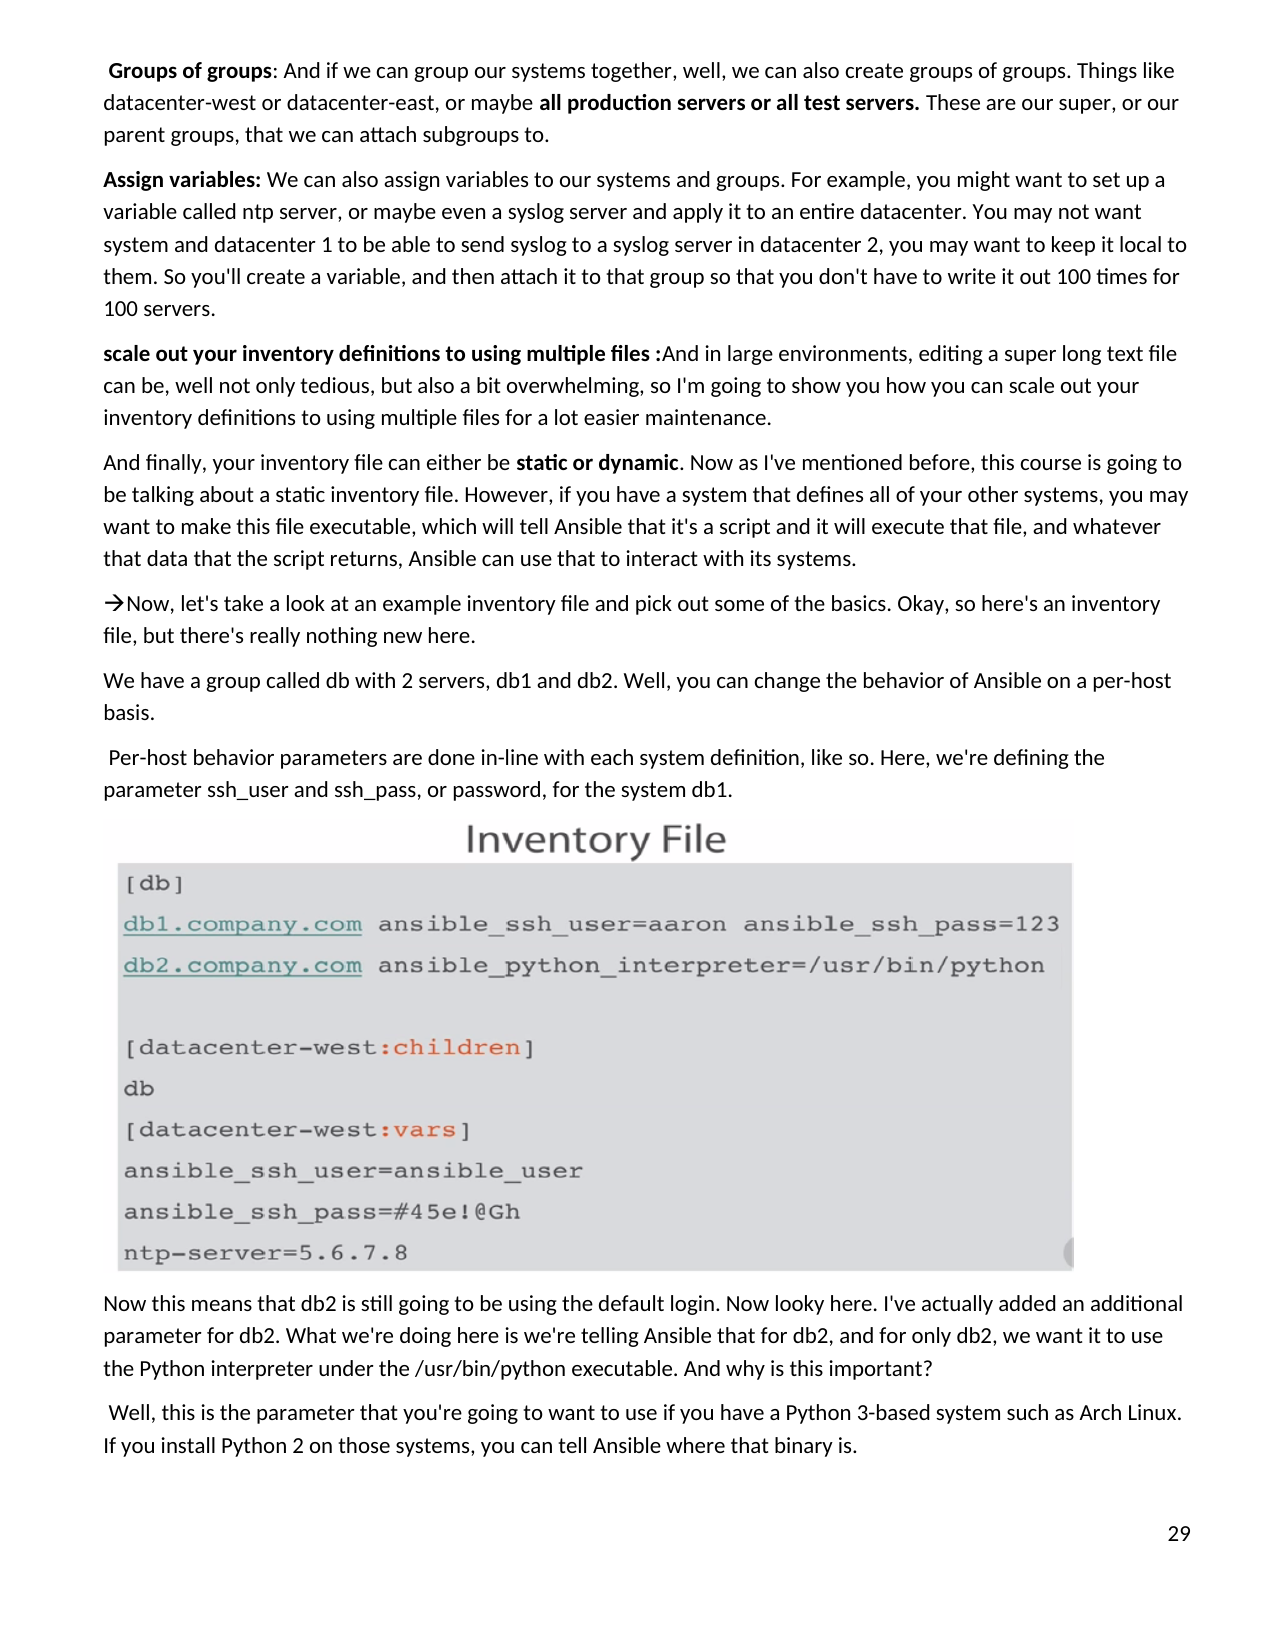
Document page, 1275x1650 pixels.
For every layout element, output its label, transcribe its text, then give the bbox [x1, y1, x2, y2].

text Well, this is the parameter that you're going to want to use if you have a Python 3-based system such as Arch Linux. If you install Python 2 on those systems, you can tell Ansible where that binary is. [103, 1398, 1191, 1459]
picture [103, 819, 1074, 1273]
text scale out your inventory definitions to using multiple files :And in large environments, editing a super long text file can be, well not only tedious, but also a bit overwhelming, so I'm going to show you how you can scale out your inventory definitions to using multiple files for a lot easier maintenance. [103, 339, 1191, 431]
text And finally, your inventory file can either be static or dynamic. Now as I've mentioned before, this course is going to be talking about a static inventory file. However, if you have a system that defines all of your other systems, you may want to make this file executable, which will tell Ansible that it's a script and it will execute that file, and whatever that data that the script returns, Ansible can use that to interact with its systems. [103, 448, 1191, 572]
text Assign variables: We can also assign variables to our systems and groups. For example, you might want to set up a variable called ntp server, or maybe even a syslog server and apply it to an entire datacenter. You may not want system and datacenter 1 to be able to send syslog to a syslog server in datacenter 2, you may want to keep it local to them. So you'll create a variable, and then attach it to that group so that you don't have to write it out 100 times for 100 servers. [103, 165, 1191, 322]
text We have a group called db with 2 servers, db1 and db2. Well, you can change the behavior of Ansible on a per-host basis. [103, 666, 1191, 726]
text Now, let's take a look at an example inventory file and pick out some of the basics. Okay, so here's an inventory file, but there's really nothing new here. [103, 589, 1191, 649]
text Now this means that db2 is still going to be using the default login. Now looky here. I've actually added an additional parameter for db2. What we're doing here is we're telling Ansible that for db2, and for only db2, we want it to use the Python interpreter under the /usr/bin/python executable. And why is this important? [103, 1289, 1191, 1382]
text Per-host behavior parameters are done in-line with each system definition, like so. Here, we're defining the parameter ssh_user and ssh_pass, or password, for the system db1. [103, 743, 1191, 803]
text Groups of groups: And if we can group our systems together, well, we can also create groups of groups. Things like datacenter-west or datacenter-east, or maybe all production servers or all test servers. These are our super, or our parent groups, that we can attach subgroups to. [103, 56, 1191, 149]
